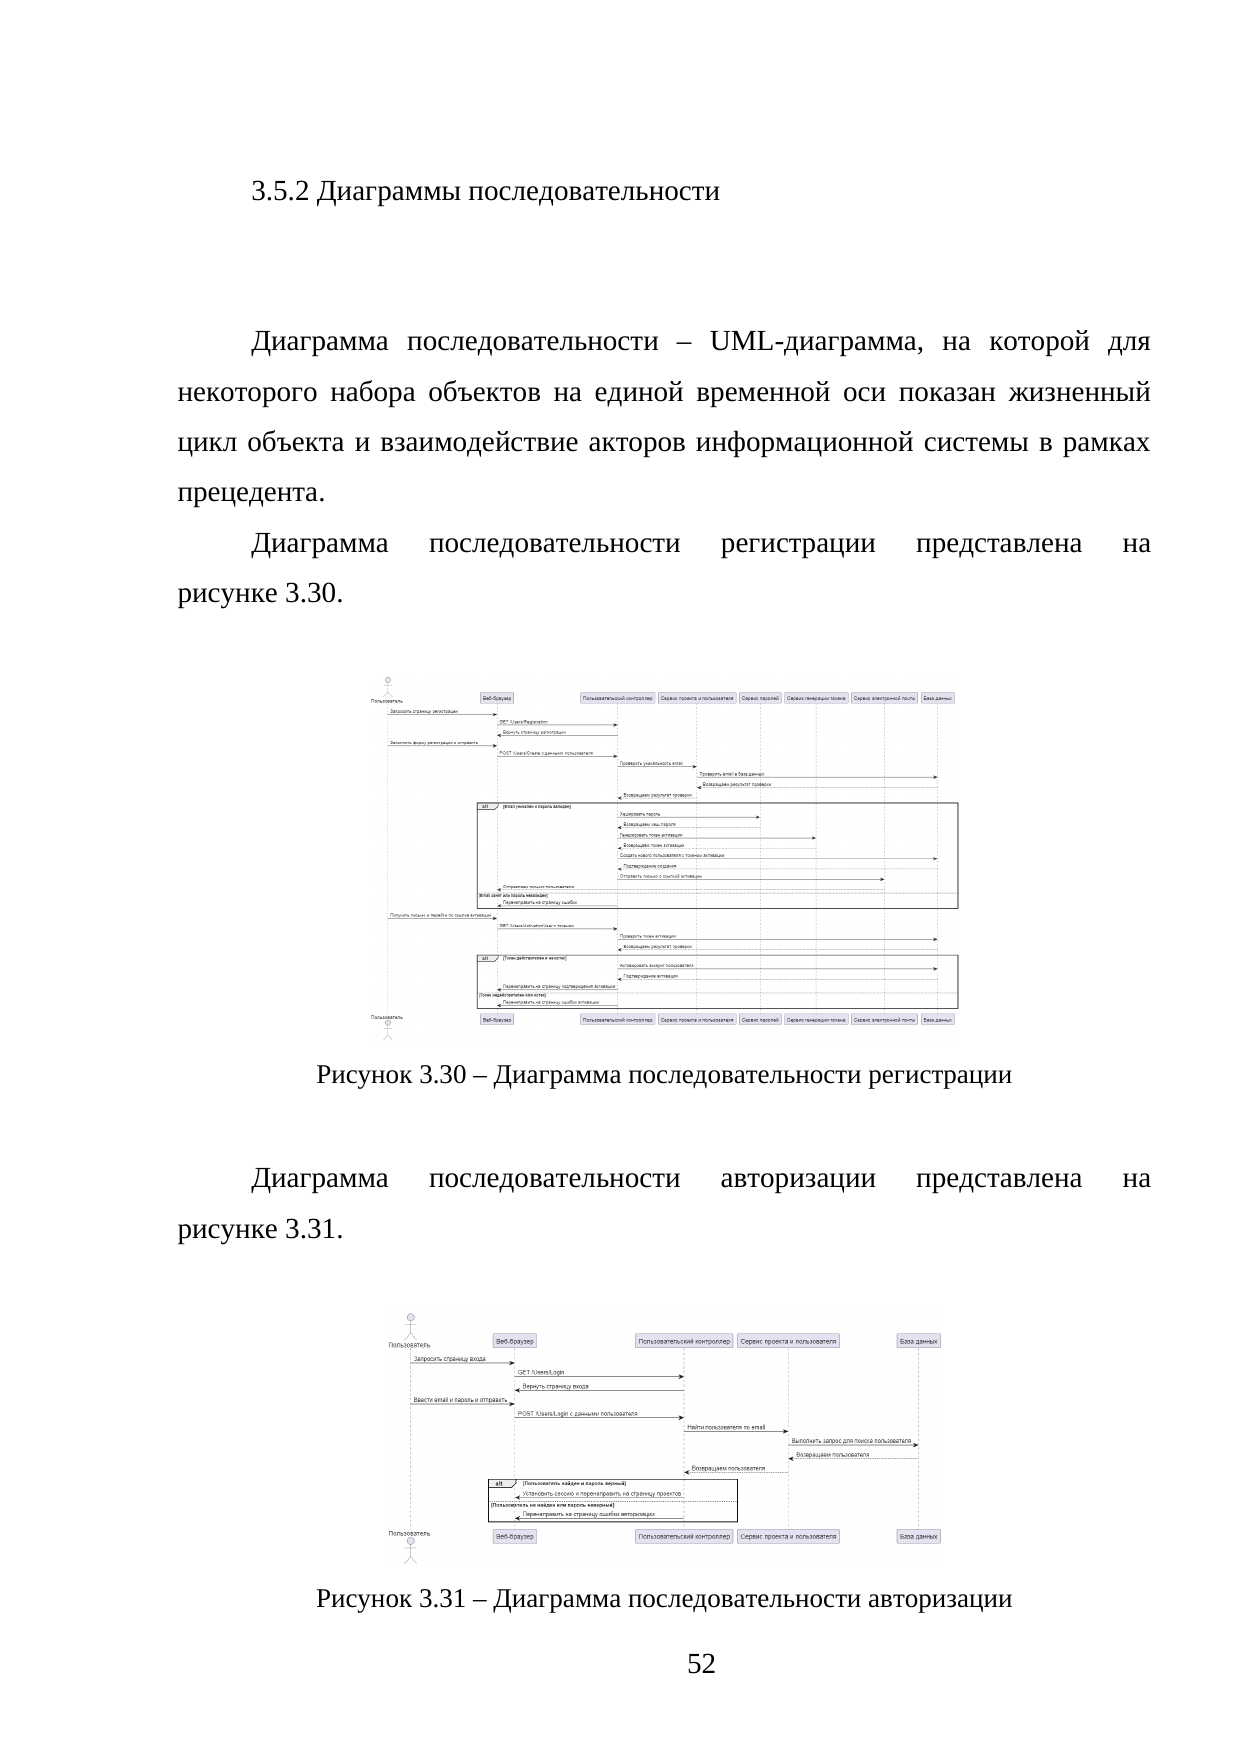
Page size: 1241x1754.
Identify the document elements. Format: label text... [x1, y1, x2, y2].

subtitle 3.5.2 Диаграммы последовательности [177, 173, 1152, 206]
picture [369, 675, 960, 1042]
text Рисунок 3.30 – Диаграмма последовательности регистрации [177, 1058, 1152, 1089]
picture [386, 1311, 943, 1566]
text Рисунок 3.31 – Диаграмма последовательности авторизации [177, 1582, 1152, 1613]
text Диаграмма последовательности – UML-диаграмма, на которой для некоторого набора объектов на единой временной оси показан жизненный цикл объекта и взаимодействие акторов информационной системы в рамках прецедента. [177, 323, 1152, 508]
text Диаграмма последовательности регистрации представлена на рисунке 3.30. [177, 525, 1152, 609]
text Диаграмма последовательности авторизации представлена на рисунке 3.31. [177, 1161, 1152, 1244]
